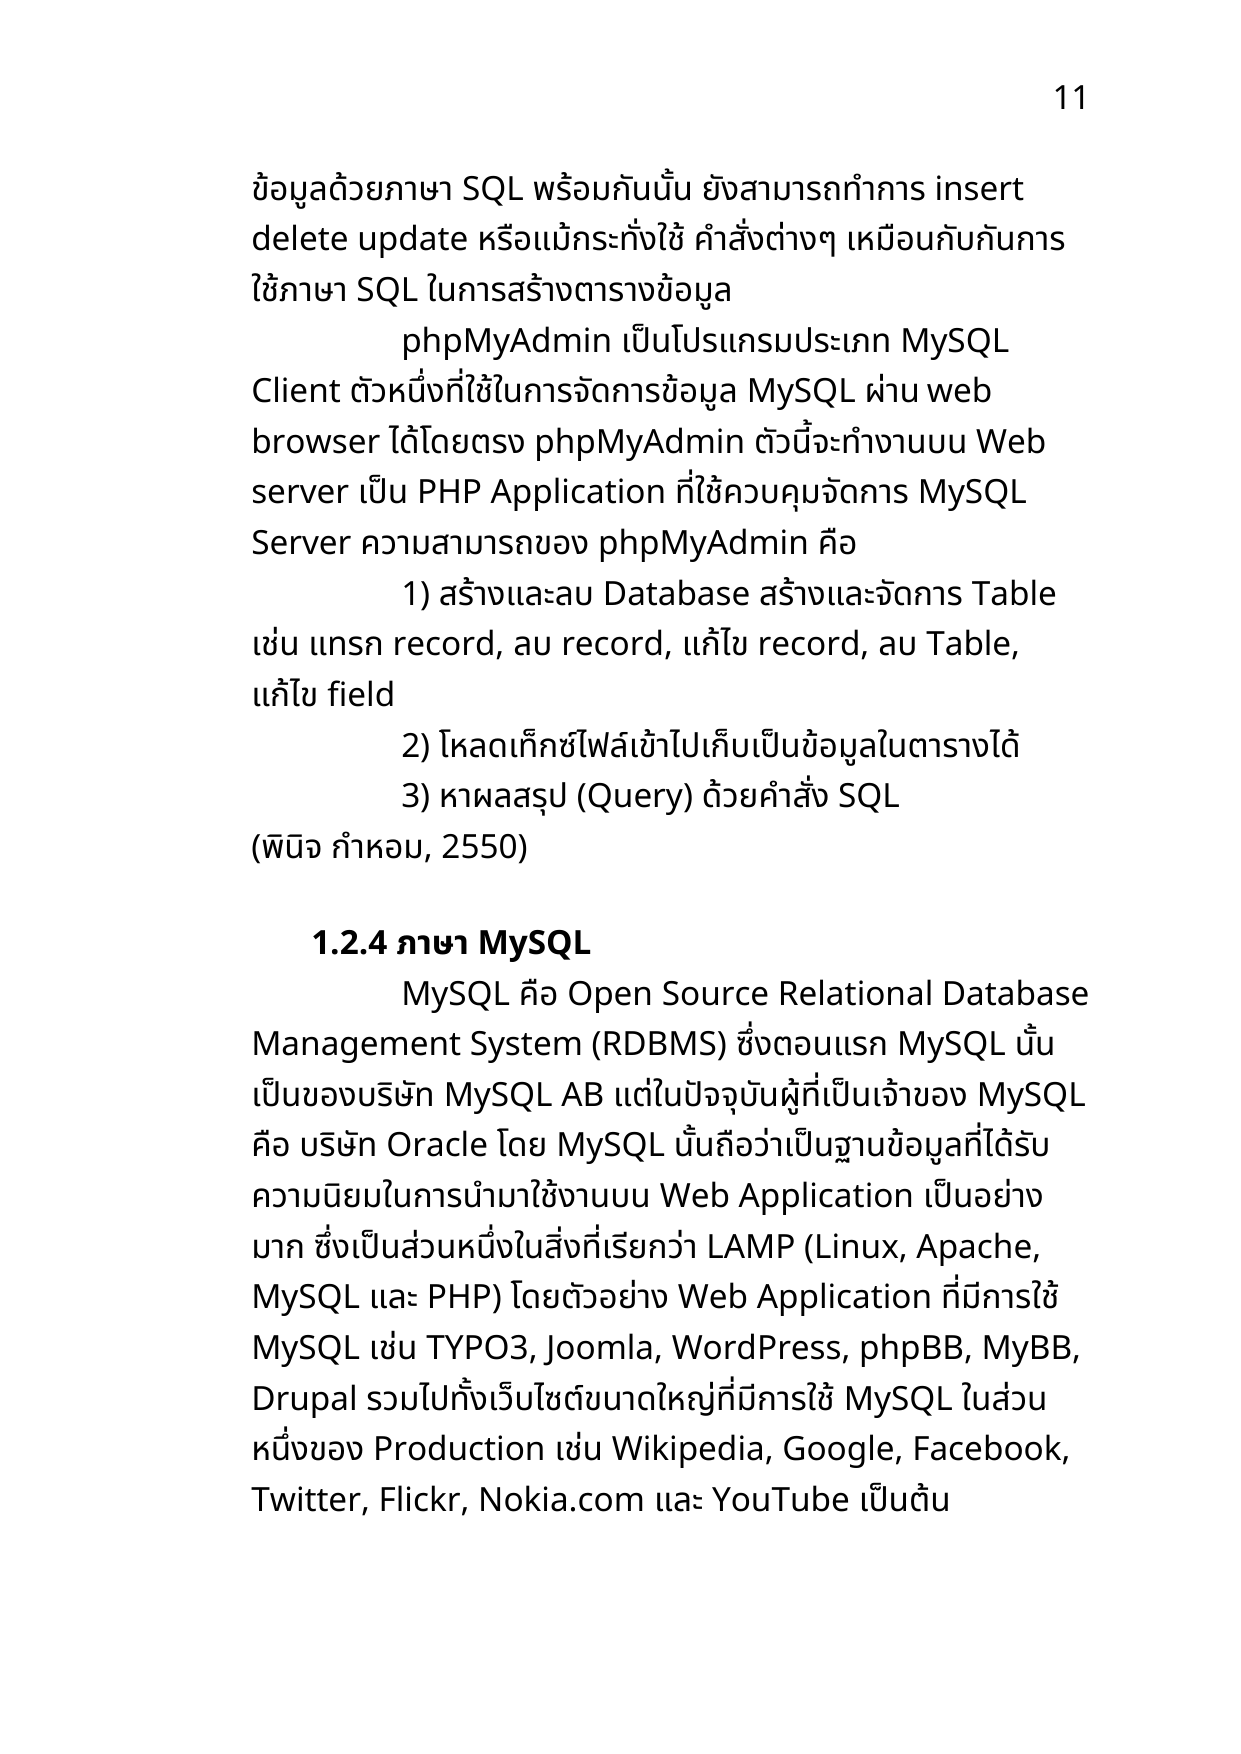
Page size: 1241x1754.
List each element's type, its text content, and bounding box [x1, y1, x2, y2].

text 3) หาผลสรุป (Query) ด้วยคำสั่ง SQL [838, 772, 1090, 823]
subtitle ภาษา MySQL [251, 919, 1090, 969]
text 2) โหลดเท็กซ์ไฟล์เข้าไปเก็บเป็นข้อมูลในตารางได้ [326, 721, 439, 772]
text 3) หาผลสรุป (Query) ด้วยคำสั่ง SQL [326, 772, 439, 823]
text phpMyAdmin เป็นโปรแกรมประเภท MySQL Client ตัวหนึ่งที่ใช้ในการจัดการข้อมูล MySQL ผ่านweb browser ได้โดยตรง phpMyAdmin ตัวนี้จะทำงานบน Web server เป็น PHP Application ที่ใช้ควบคุมจัดการ MySQL Server ความสามารถของ phpMyAdmin คือ [251, 316, 1090, 569]
text 1) สร้างและลบ Database สร้างและจัดการ Table เช่น แทรก record, ลบ record, แก้ไข record, ลบ Table, แก้ไข field [251, 569, 1090, 721]
text (พินิจ กำหอม, 2550) [251, 823, 1090, 873]
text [251, 164, 1090, 316]
text MySQL คือ Open Source Relational Database Management System (RDBMS) ซึ่งตอนแรก MySQL นั้นเป็นของบริษัท MySQL AB แต่ในปัจจุบันผู้ที่เป็นเจ้าของ MySQL คือ บริษัท Oracle โดย MySQL นั้นถือว่าเป็นฐานข้อมูลที่ได้รับความนิยมในการนำมาใช้งานบน Web Application เป็นอย่างมาก ซึ่งเป็นส่วนหนึ่งในสิ่งที่เรียกว่า LAMP (Linux, Apache, MySQL และ PHP) โดยตัวอย่าง Web Application ที่มีการใช้ MySQL เช่น TYPO3, Joomla, WordPress, phpBB, MyBB, Drupal รวมไปทั้งเว็บไซต์ขนาดใหญ่ที่มีการใช้ MySQL ในส่วนหนึ่งของ Production เช่น Wikipedia, Google, Facebook, Twitter, Flickr, Nokia.com และ YouTube เป็นต้น [251, 969, 1090, 1526]
text 2) โหลดเท็กซ์ไฟล์เข้าไปเก็บเป็นข้อมูลในตารางได้ [439, 721, 1090, 772]
